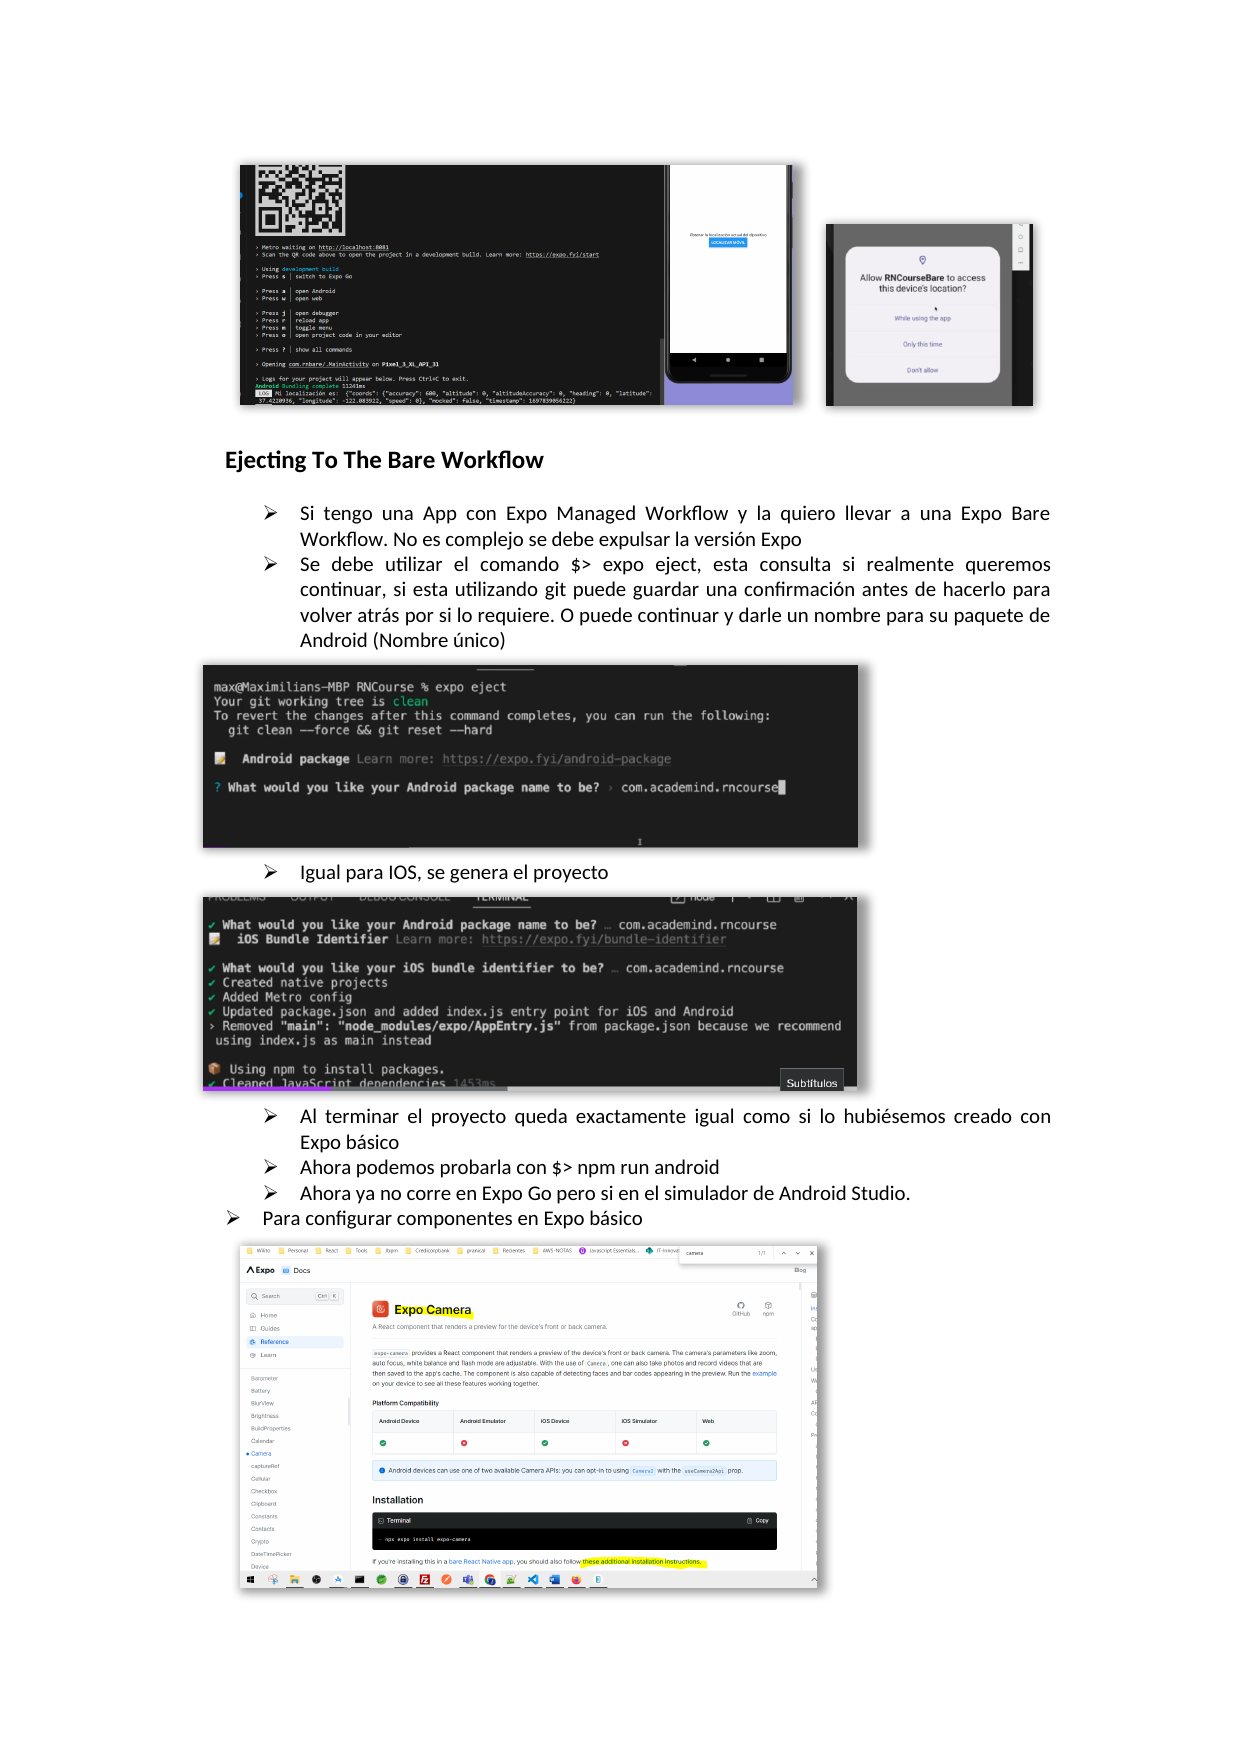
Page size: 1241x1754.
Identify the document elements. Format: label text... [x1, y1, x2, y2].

list Si tengo una App con Expo Managed Workflow y la quiero llevar a una Expo Bare Workflow. No es complejo se debe expulsar la versión Expo [262, 500, 1053, 551]
list Al terminar el proyecto queda exactamente igual como si lo hubiésemos creado con Expo básico [262, 1103, 1053, 1154]
picture [826, 224, 1033, 406]
list Igual para IOS, se genera el proyecto [262, 859, 1053, 885]
picture [240, 165, 793, 405]
picture [240, 1246, 817, 1588]
list Ahora podemos probarla con $> npm run android [262, 1154, 1053, 1180]
text Ejecting To The Bare Workflow [225, 444, 1053, 475]
picture [203, 665, 858, 848]
list Se debe utilizar el comando $> expo eject, esta consulta si realmente queremos continuar, si esta utilizando git puede guardar una confirmación antes de hacerlo para volver atrás por si lo requiere. O puede continuar y darle un nombre para su paquete de Android (Nombre único) [262, 551, 1053, 653]
list Para configurar componentes en Expo básico [225, 1205, 1053, 1231]
picture [203, 897, 857, 1091]
list Ahora ya no corre en Expo Go pero si en el simulador de Android Studio. [262, 1180, 1053, 1205]
